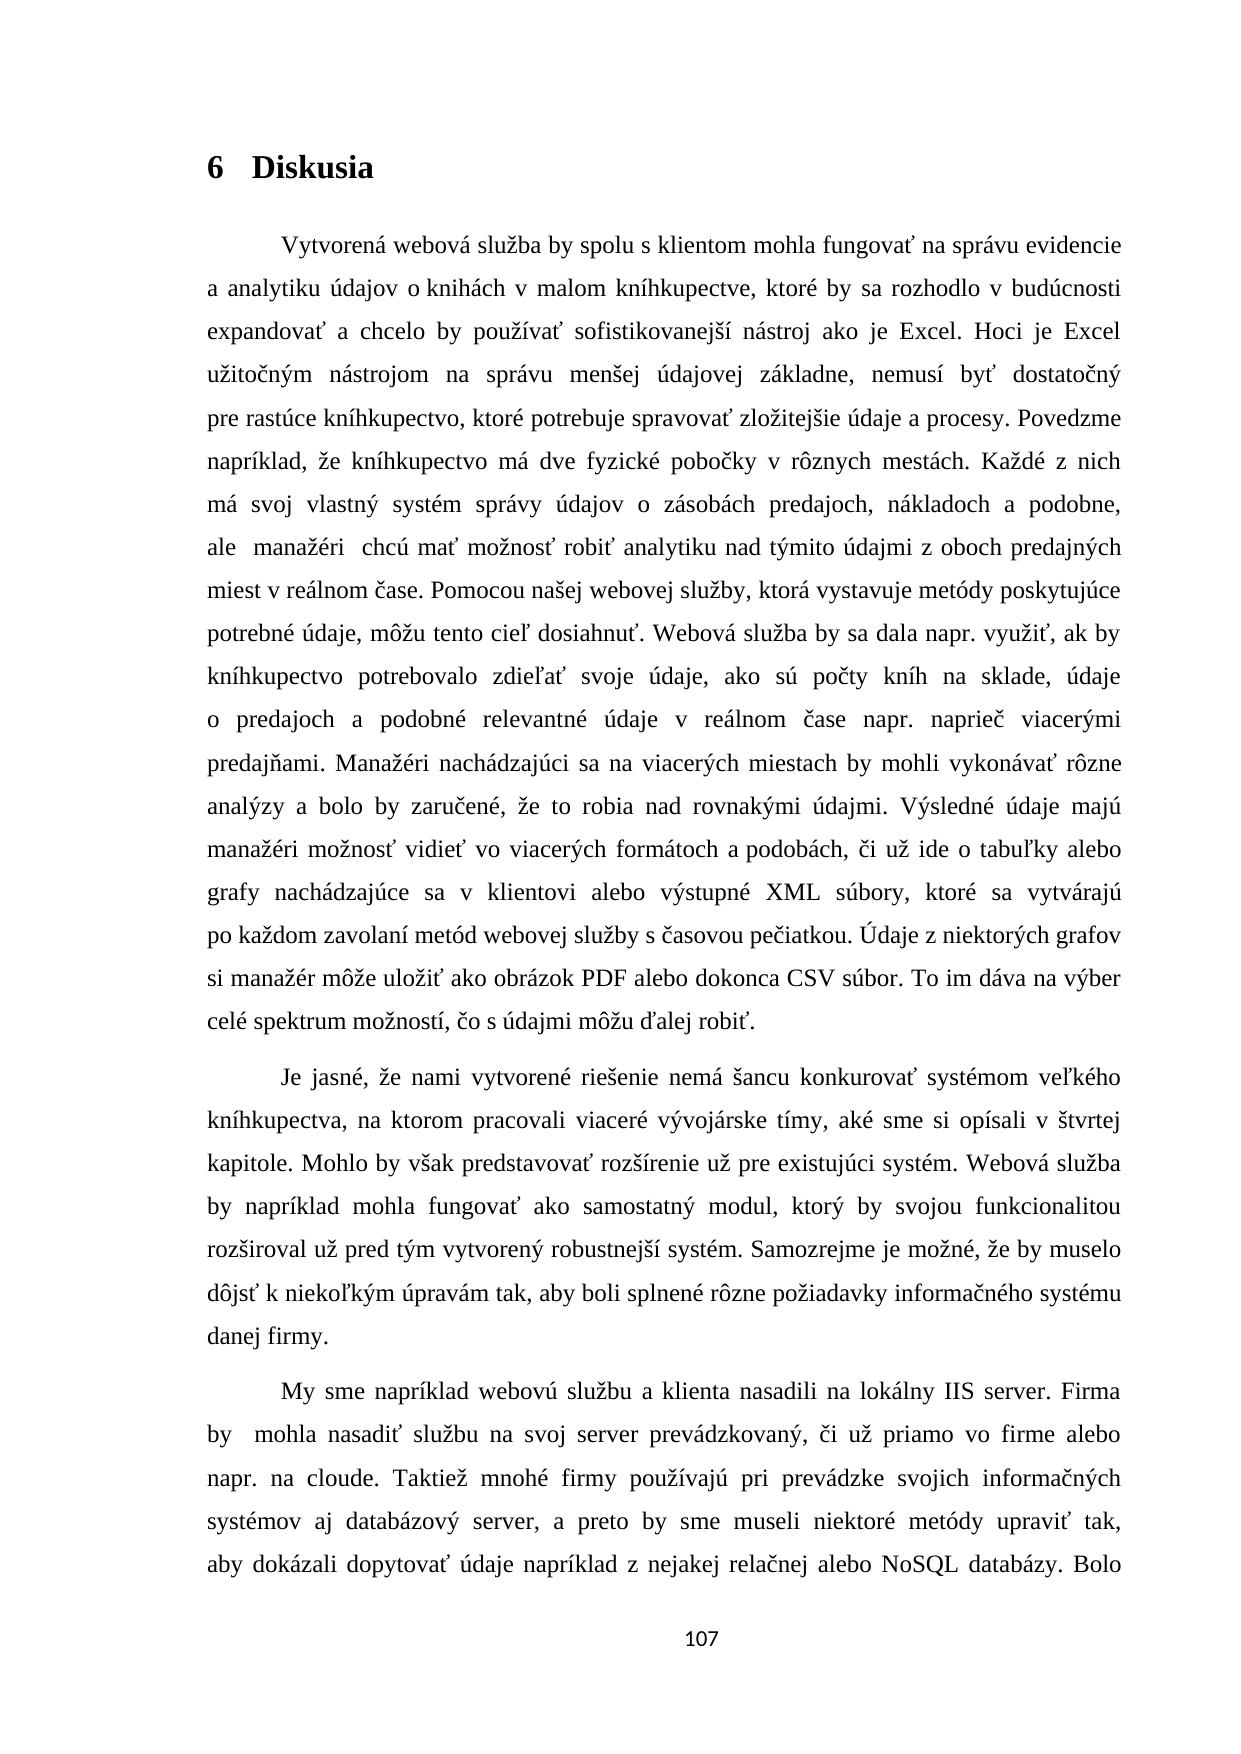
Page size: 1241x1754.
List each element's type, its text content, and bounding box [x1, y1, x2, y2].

text Vytvorená webová služba by spolu s klientom mohla fungovať na správu evidencie a analytiku údajov o knihách v malom kníhkupectve, ktoré by sa rozhodlo v budúcnosti expandovať a chcelo by používať sofistikovanejší nástroj ako je Excel. Hoci je Excel užitočným nástrojom na správu menšej údajovej základne, nemusí byť dostatočný pre rastúce kníhkupectvo, ktoré potrebuje spravovať zložitejšie údaje a procesy. Povedzme napríklad, že kníhkupectvo má dve fyzické pobočky v rôznych mestách. Každé z nich má svoj vlastný systém správy údajov o zásobách predajoch, nákladoch a podobne, ale manažéri chcú mať možnosť robiť analytiku nad týmito údajmi z oboch predajných miest v reálnom čase. Pomocou našej webovej služby, ktorá vystavuje metódy poskytujúce potrebné údaje, môžu tento cieľ dosiahnuť. Webová služba by sa dala napr. využiť, ak by kníhkupectvo potrebovalo zdieľať svoje údaje, ako sú počty kníh na sklade, údaje o predajoch a podobné relevantné údaje v reálnom čase napr. naprieč viacerými predajňami. Manažéri nachádzajúci sa na viacerých miestach by mohli vykonávať rôzne analýzy a bolo by zaručené, že to robia nad rovnakými údajmi. Výsledné údaje majú manažéri možnosť vidieť vo viacerých formátoch a podobách, či už ide o tabuľky alebo grafy nachádzajúce sa v klientovi alebo výstupné XML súbory, ktoré sa vytvárajú po každom zavolaní metód webovej služby s časovou pečiatkou. Údaje z niektorých grafov si manažér môže uložiť ako obrázok PDF alebo dokonca CSV súbor. To im dáva na výber celé spektrum možností, čo s údajmi môžu ďalej robiť. [207, 230, 1122, 1035]
subtitle Diskusia [207, 148, 1122, 186]
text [207, 1376, 1122, 1578]
text Je jasné, že nami vytvorené riešenie nemá šancu konkurovať systémom veľkého kníhkupectva, na ktorom pracovali viaceré vývojárske tímy, aké sme si opísali v štvrtej kapitole. Mohlo by však predstavovať rozšírenie už pre existujúci systém. Webová služba by napríklad mohla fungovať ako samostatný modul, ktorý by svojou funkcionalitou rozširoval už pred tým vytvorený robustnejší systém. Samozrejme je možné, že by muselo dôjsť k niekoľkým úpravám tak, aby boli splnené rôzne požiadavky informačného systému danej firmy. [207, 1062, 1122, 1349]
